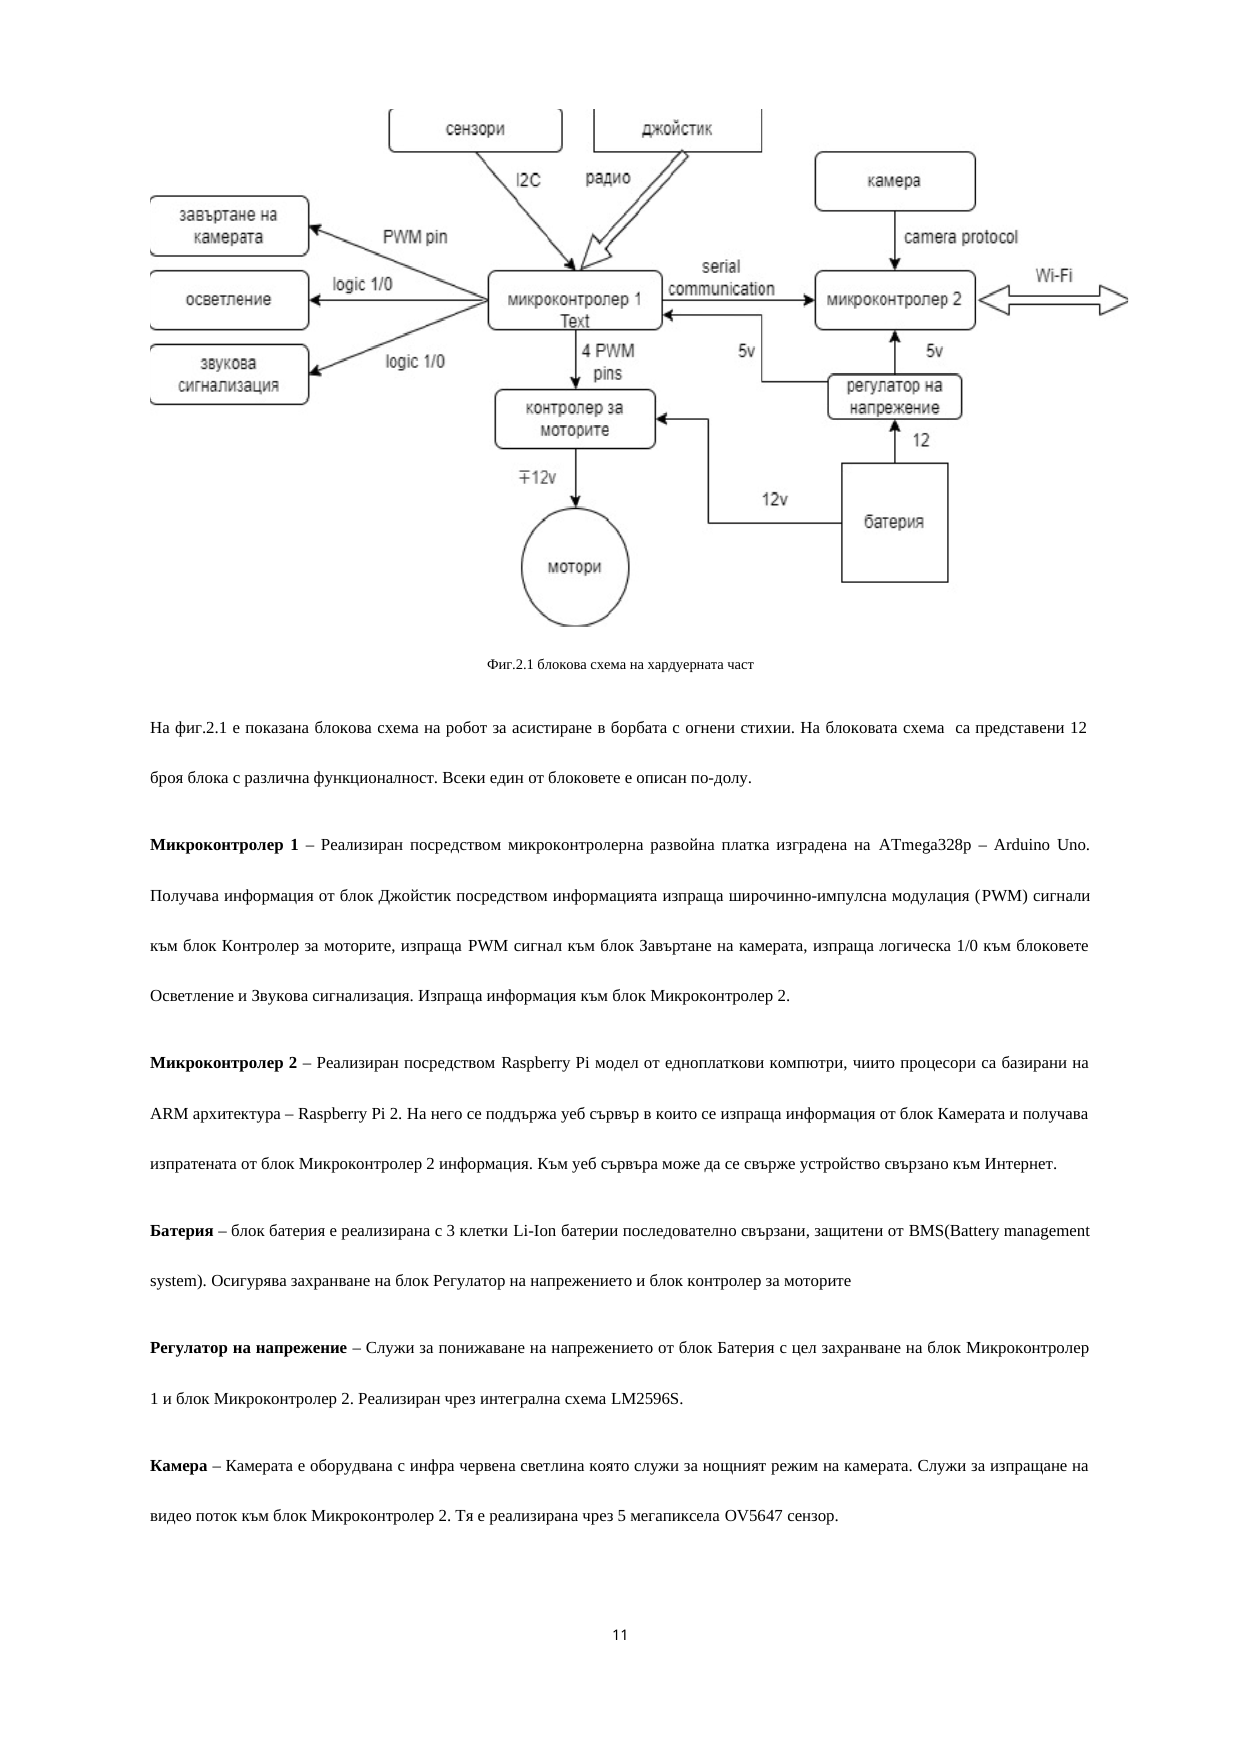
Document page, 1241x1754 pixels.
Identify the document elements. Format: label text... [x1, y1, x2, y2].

text Регулатор на напрежение – Служи за понижаване на напрежението от блок Батерия с цел захранване на блок Микроконтролер 1 и блок Микроконтролер 2. Реализиран чрез интегрална схема LM2596S. [150, 1324, 1090, 1408]
text На фиг.2.1 е показана блокова схема на робот за асистиране в борбата с огнени стихии. На блоковата схема са представени 12 броя блока с различна функционалност. Всеки един от блоковете е описан по-долу. [150, 703, 1090, 787]
text Микроконтролер 1 – Реализиран посредством микроконтролерна развойна платка изградена на ATmega328p – Arduino Uno. Получава информация от блок Джойстик посредством информацията изпраща широчинно-импулсна модулация (PWM) сигнали към блок Контролер за моторите, изпраща PWM сигнал към блок Завъртане на камерата, изпраща логическа 1/0 към блоковете Осветление и Звукова сигнализация. Изпраща информация към блок Микроконтролер 2. [150, 821, 1090, 1005]
text Камера – Камерата е оборудвана с инфра червена светлина която служи за нощният режим на камерата. Служи за изпращане на видео поток към блок Микроконтролер 2. Тя е реализирана чрез 5 мегапиксела OV5647 сензор. [150, 1441, 1090, 1525]
text Батерия – блок батерия е реализирана с 3 клетки Li-Ion батерии последователно свързани, защитени от BMS(Battery management system). Осигурява захранване на блок Регулатор на напрежението и блок контролер за моторите [150, 1207, 1090, 1291]
text Микроконтролер 2 – Реализиран посредством Raspberry Pi модел от едноплаткови компютри, чиито процесори са базирани на ARM архитектура – Raspberry Pi 2. На него се поддържа уеб сървър в които се изпраща информация от блок Камерата и получава изпратената от блок Микроконтролер 2 информация. Към уеб сървъра може да се свърже устройство свързано към Интернет. [150, 1039, 1090, 1173]
text Фиг.2.1 блокова схема на хардуерната част [150, 644, 1090, 672]
picture [150, 109, 1129, 627]
